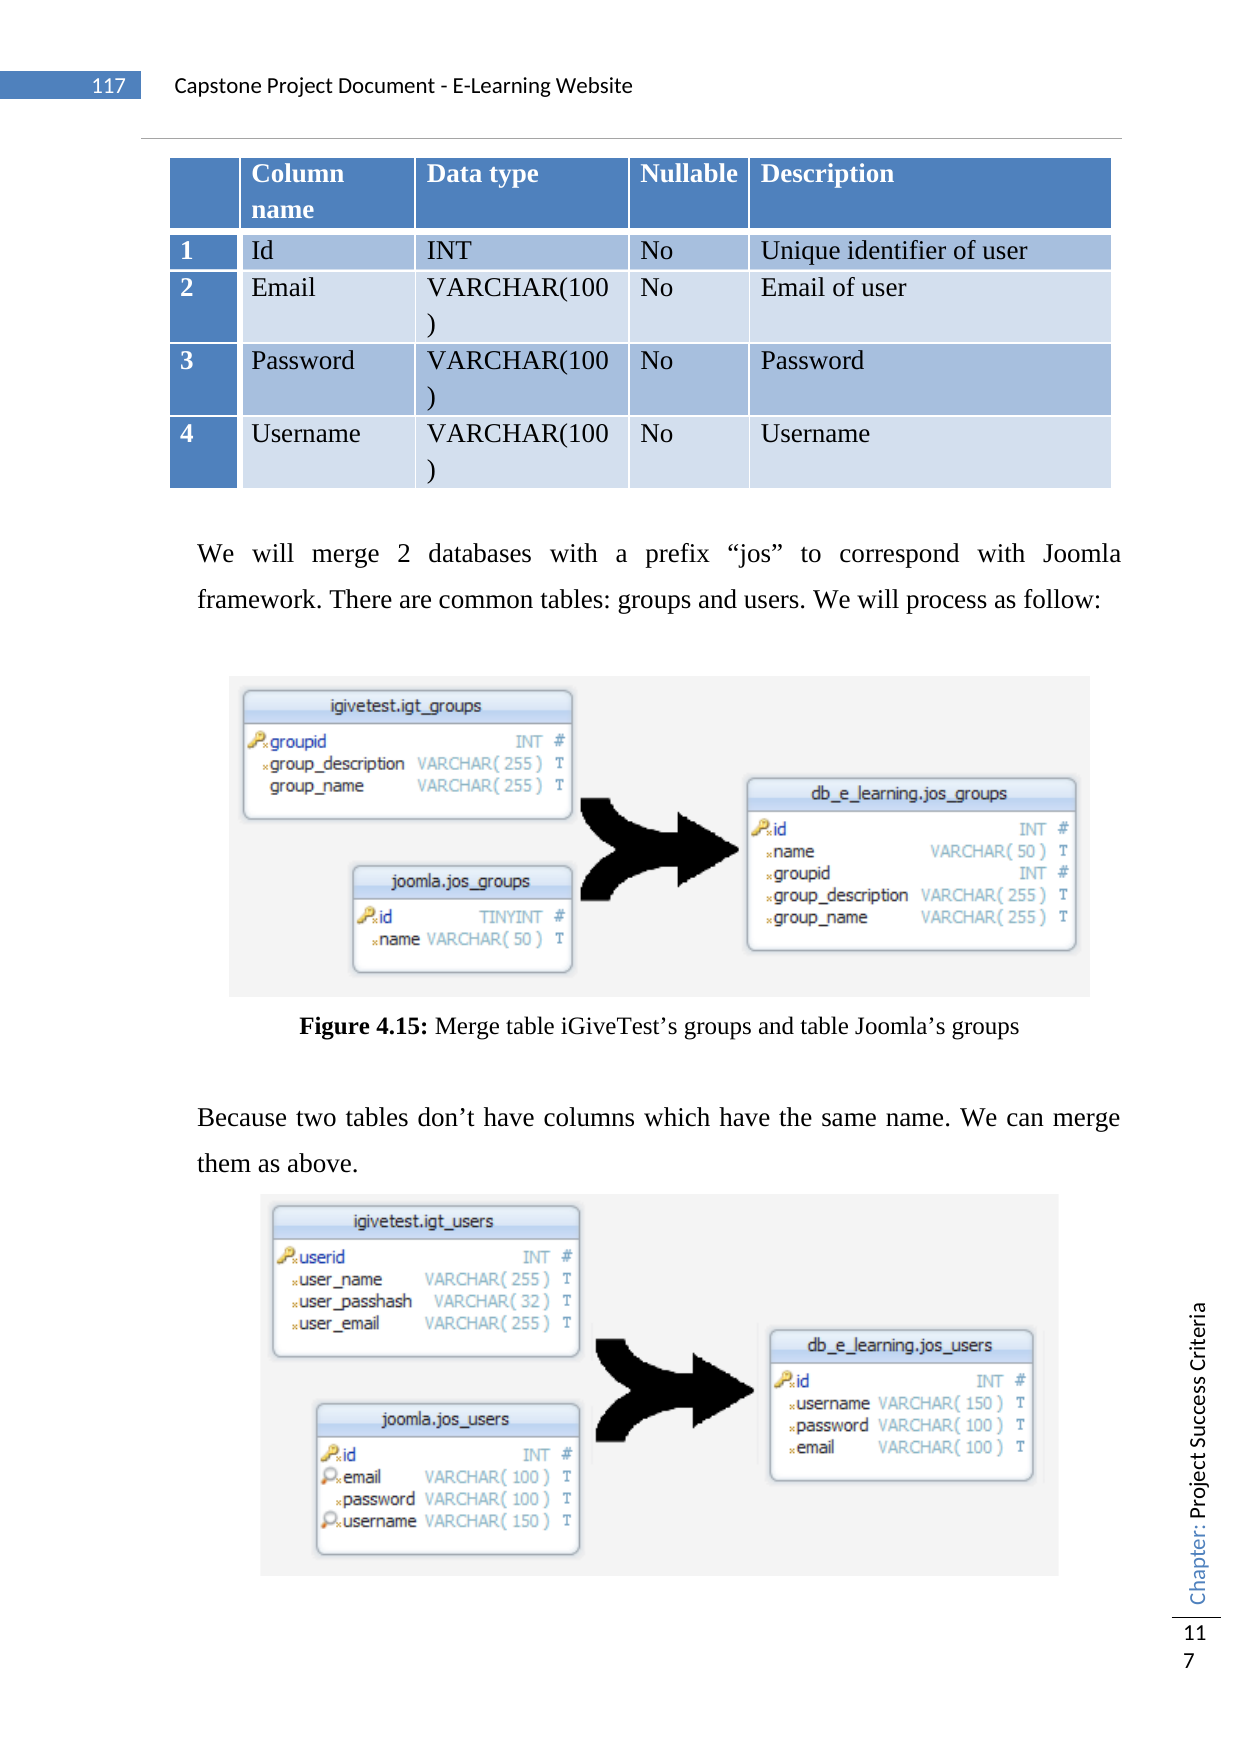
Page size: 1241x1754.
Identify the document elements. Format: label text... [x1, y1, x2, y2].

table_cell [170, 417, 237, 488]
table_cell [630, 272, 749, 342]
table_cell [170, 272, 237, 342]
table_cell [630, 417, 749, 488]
text We will merge 2 databases with a prefix “jos” to correspond with Joomla framework. There are common tables: groups and users. We will process as follow: [197, 537, 1122, 614]
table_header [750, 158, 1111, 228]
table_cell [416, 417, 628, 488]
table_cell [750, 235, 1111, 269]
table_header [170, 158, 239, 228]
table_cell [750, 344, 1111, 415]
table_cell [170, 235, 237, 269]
picture [260, 1194, 1059, 1576]
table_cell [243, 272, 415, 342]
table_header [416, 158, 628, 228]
picture [229, 676, 1090, 997]
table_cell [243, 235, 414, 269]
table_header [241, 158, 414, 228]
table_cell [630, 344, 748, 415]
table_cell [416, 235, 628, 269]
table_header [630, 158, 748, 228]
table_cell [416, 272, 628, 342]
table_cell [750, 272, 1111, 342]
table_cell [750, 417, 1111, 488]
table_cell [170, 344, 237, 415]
text Because two tables don’t have columns which have the same name. We can merge them as above. [197, 1101, 1122, 1178]
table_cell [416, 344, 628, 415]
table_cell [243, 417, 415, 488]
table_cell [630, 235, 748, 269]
text Figure 4.15: Merge table iGiveTest’s groups and table Joomla’s groups [197, 1011, 1122, 1040]
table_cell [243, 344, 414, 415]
